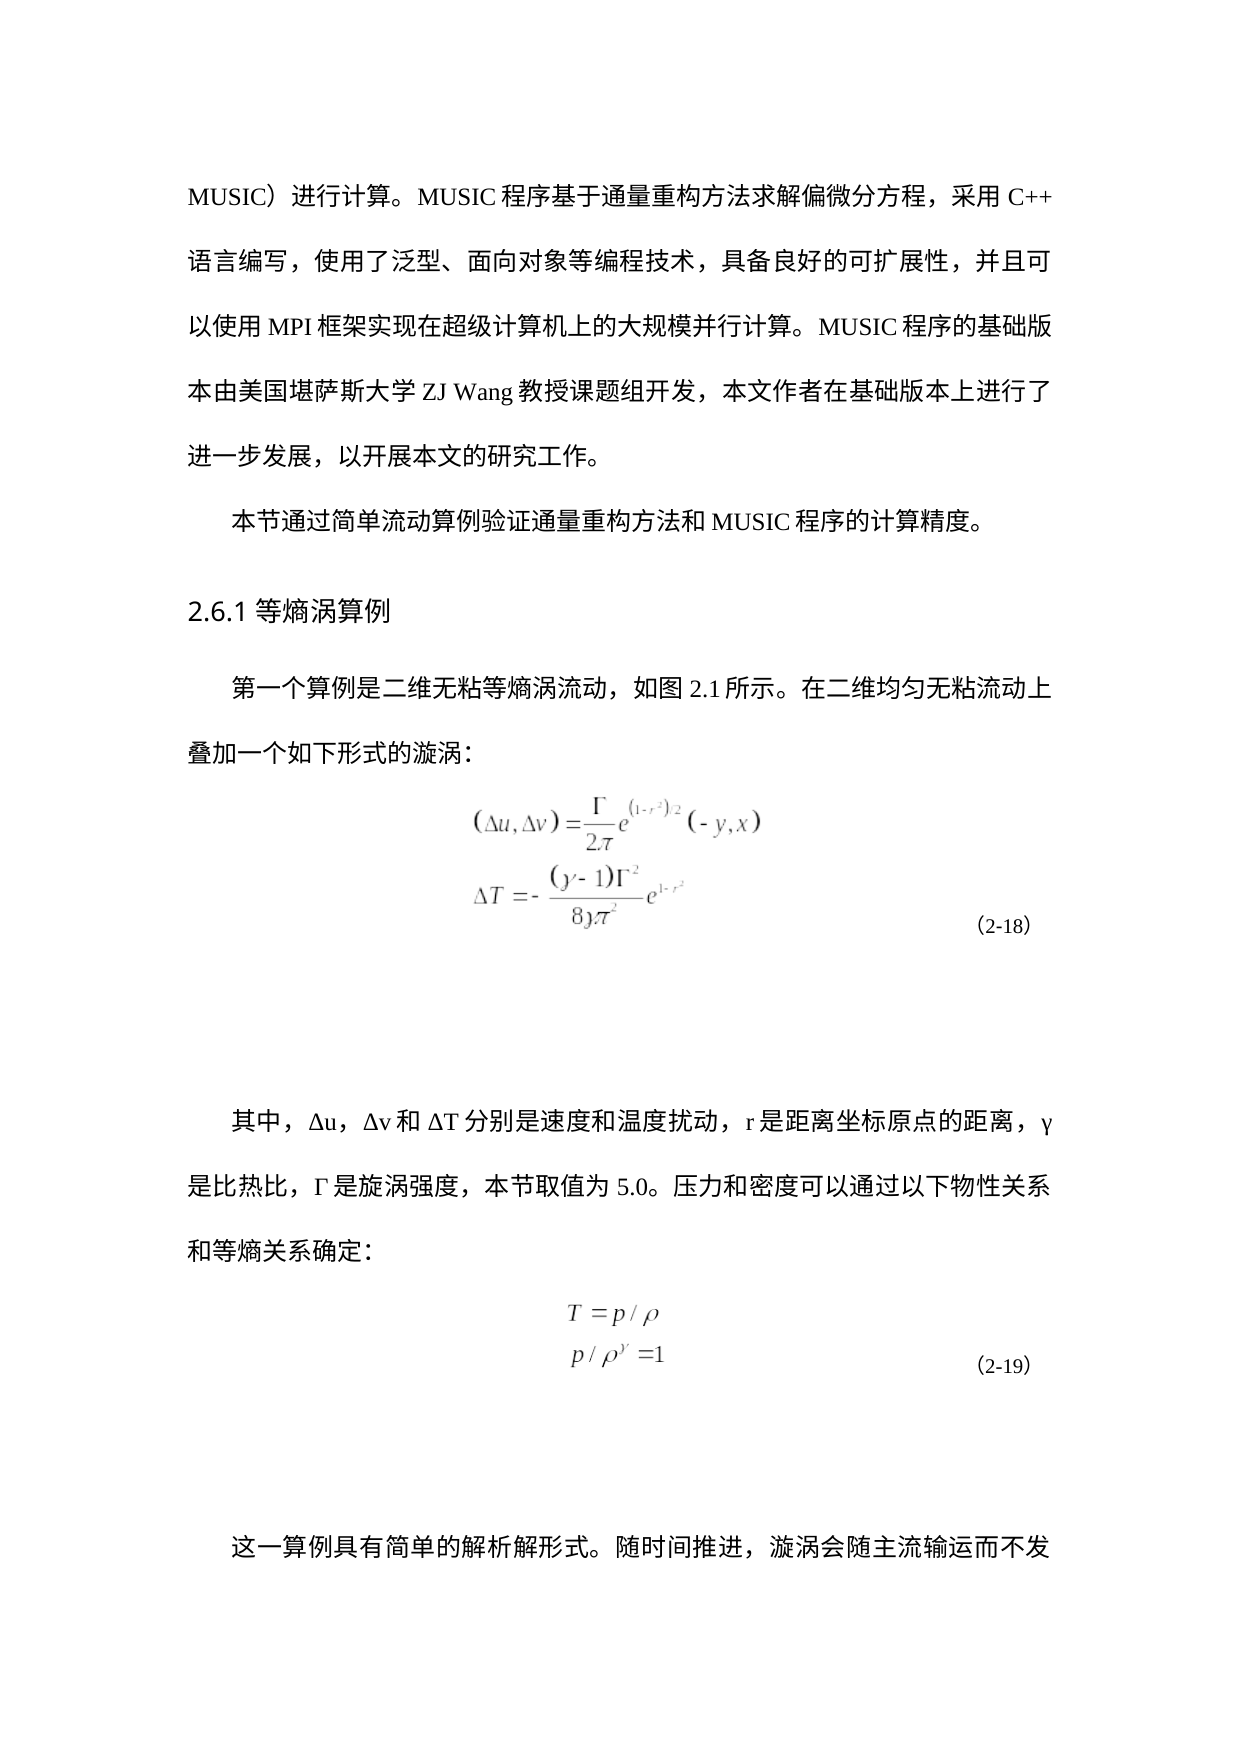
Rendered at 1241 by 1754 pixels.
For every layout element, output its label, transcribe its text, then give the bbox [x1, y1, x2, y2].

text （2-19） [187, 1282, 1053, 1412]
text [187, 1513, 1053, 1578]
text （2-18） [187, 784, 1053, 947]
text 本节通过简单流动算例验证通量重构方法和MUSIC程序的计算精度。 [187, 487, 1053, 552]
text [187, 162, 1053, 487]
text 其中，Δu，Δv和ΔT分别是速度和温度扰动，r是距离坐标原点的距离，γ是比热比，Γ是旋涡强度，本节取值为5.0。压力和密度可以通过以下物性关系和等熵关系确定： [187, 1087, 1053, 1282]
text 第一个算例是二维无粘等熵涡流动，如图2.1所示。在二维均匀无粘流动上叠加一个如下形式的漩涡： [187, 654, 1053, 784]
subtitle 2.6.1 等熵涡算例 [187, 577, 1053, 642]
